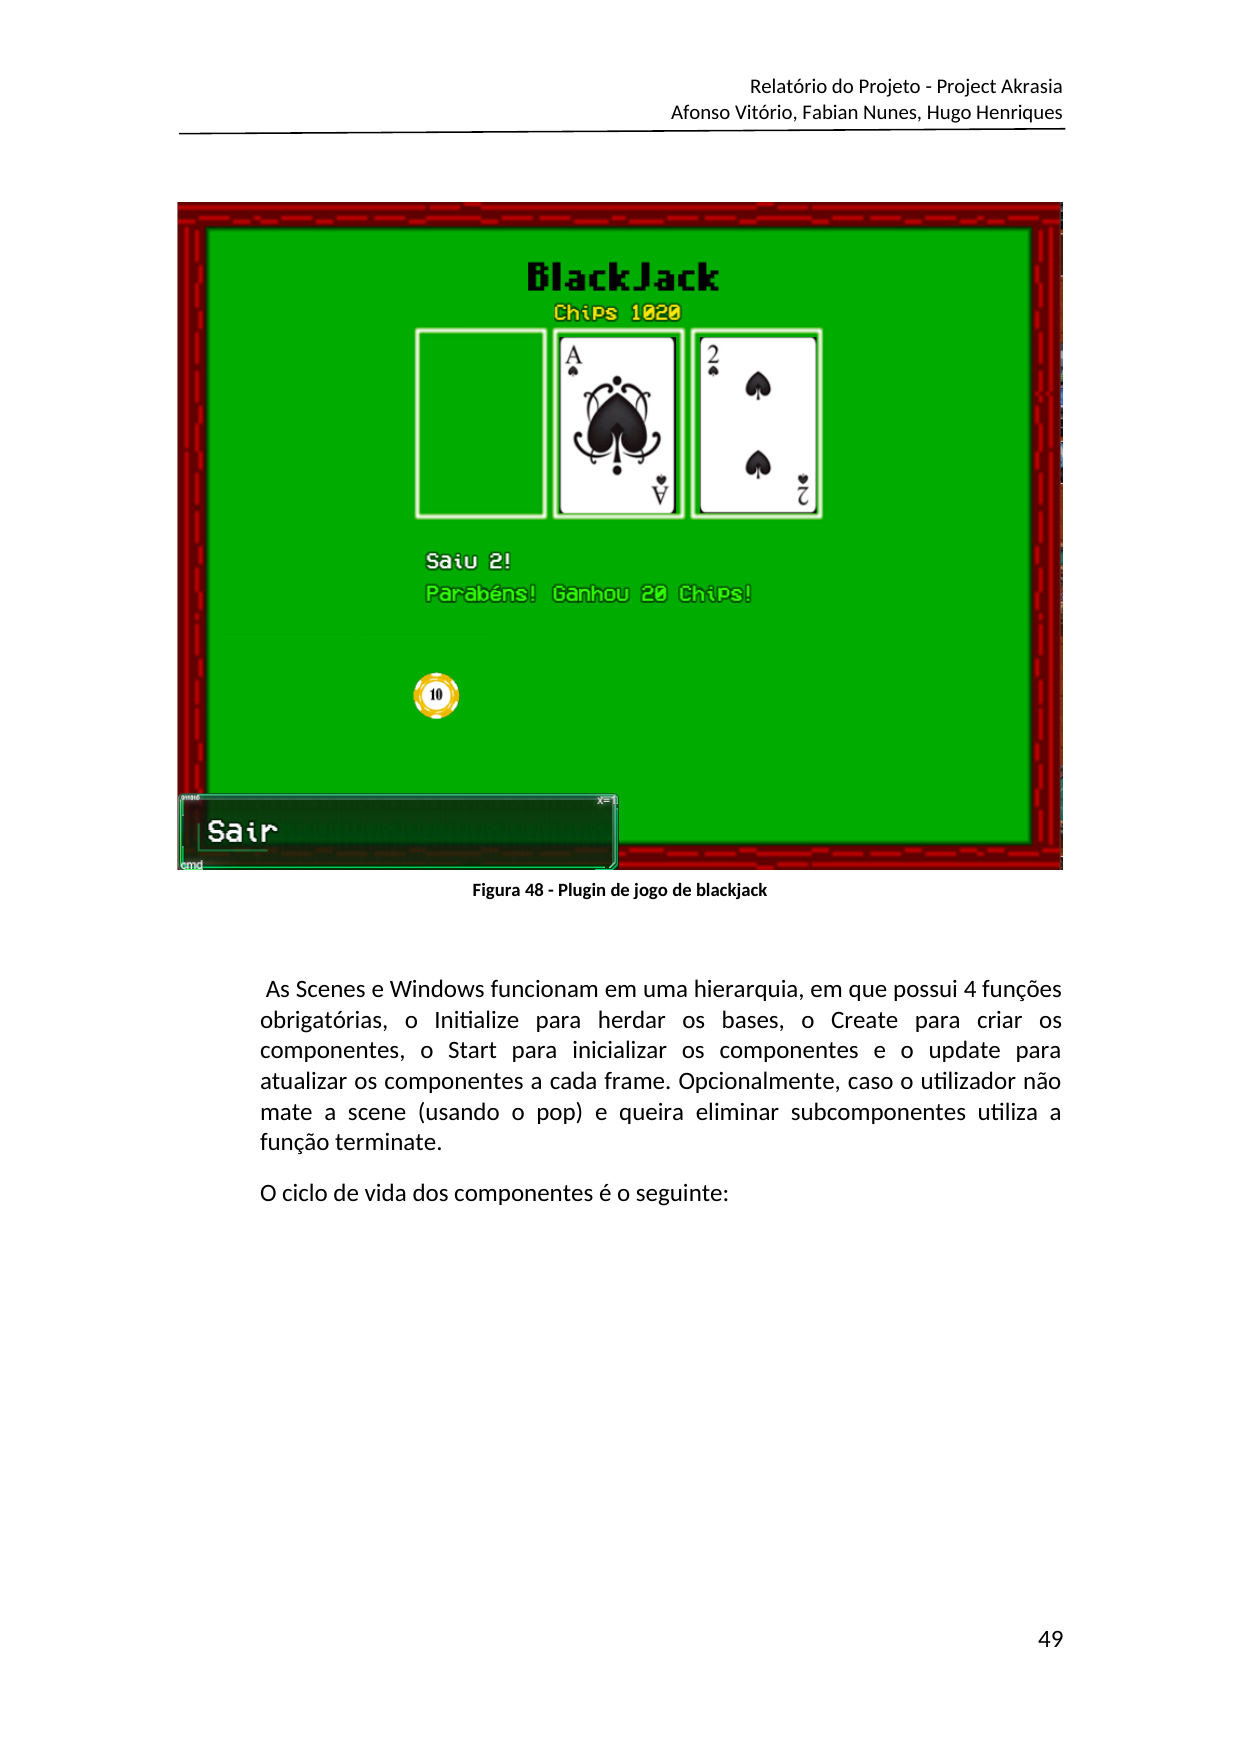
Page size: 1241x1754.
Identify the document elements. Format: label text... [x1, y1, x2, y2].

text O ciclo de vida dos componentes é o seguinte: [260, 1178, 1063, 1208]
text As Scenes e Windows funcionam em uma hierarquia, em que possui 4 funções obrigatórias, o Initialize para herdar os bases, o Create para criar os componentes, o Start para inicializar os componentes e o update para atualizar os componentes a cada frame. Opcionalmente, caso o utilizador não mate a scene (usando o pop) e queira eliminar subcomponentes utiliza a função terminate. [260, 974, 1063, 1157]
picture [177, 202, 1063, 870]
